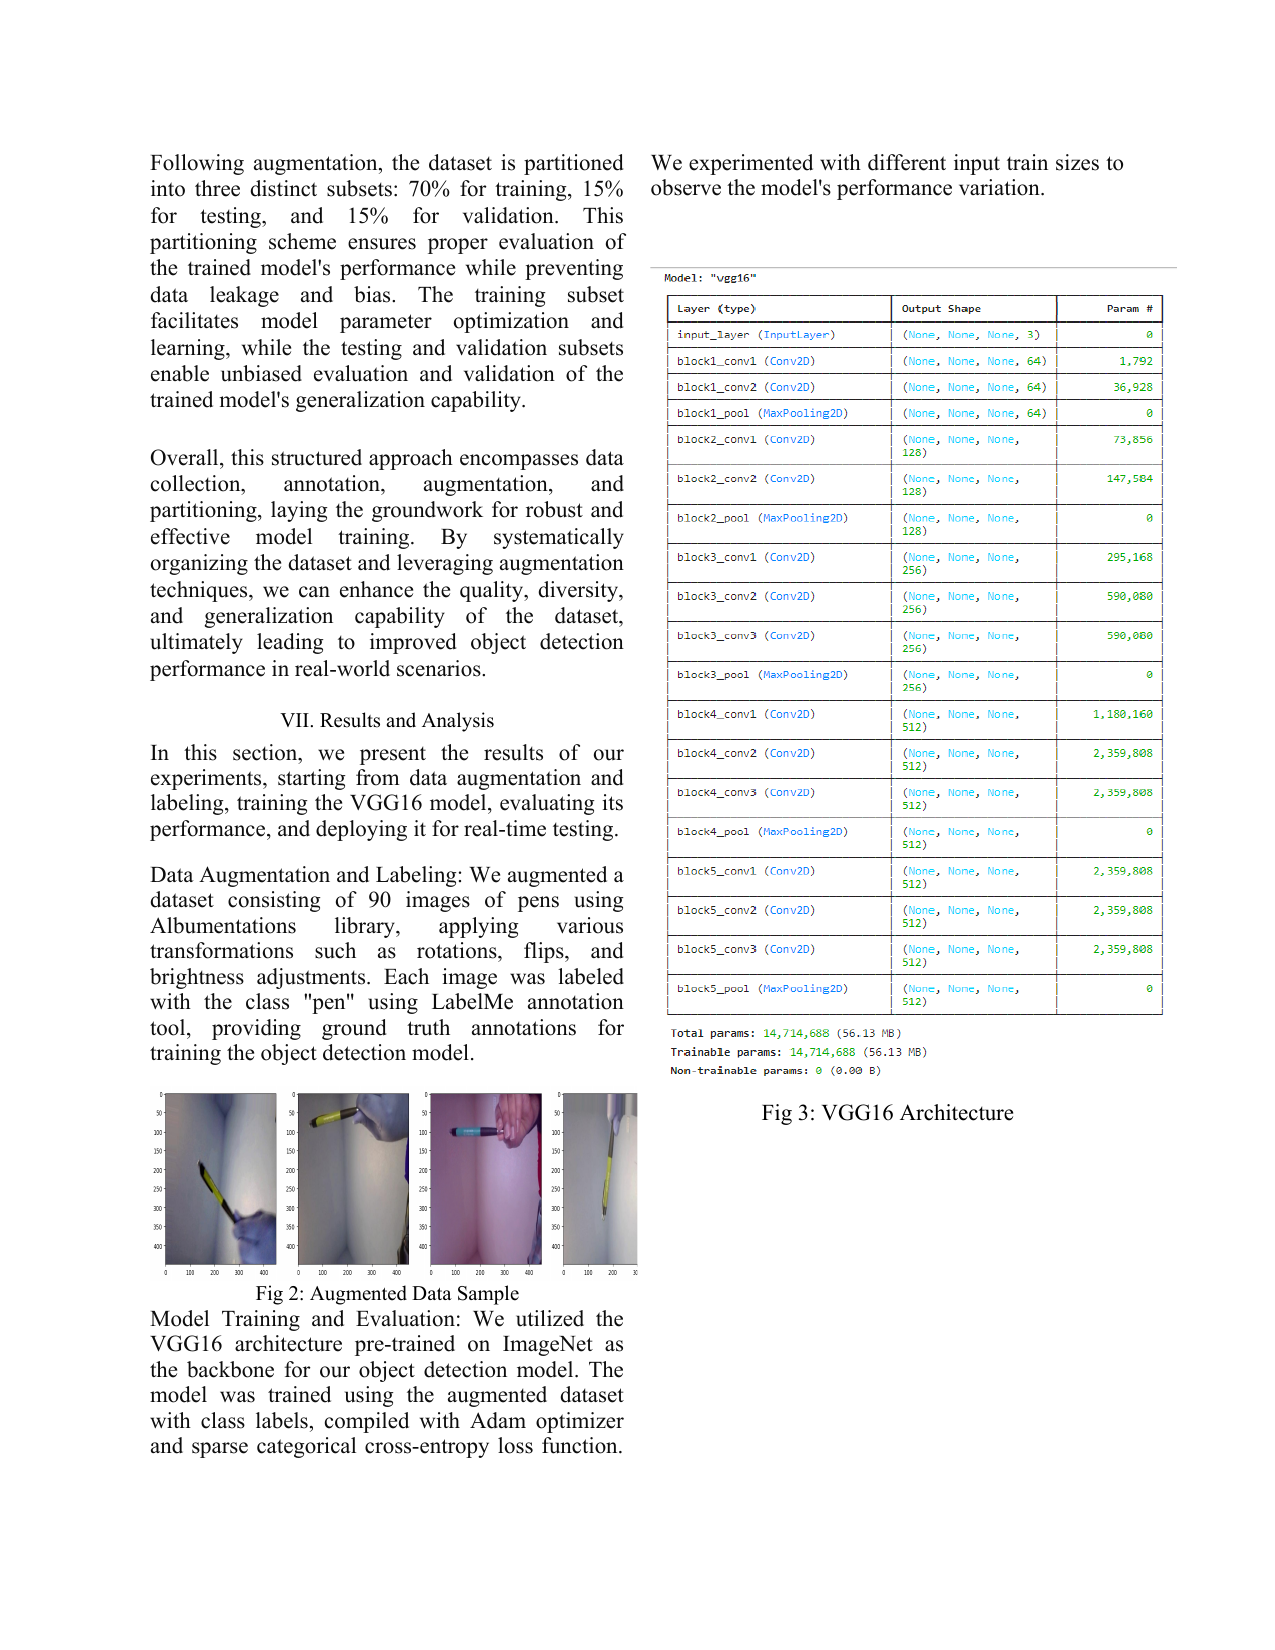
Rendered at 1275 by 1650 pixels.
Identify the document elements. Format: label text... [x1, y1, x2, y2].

text Fig 3: VGG16 Architecture [650, 1100, 1125, 1126]
picture [150, 1086, 638, 1281]
picture [650, 267, 1177, 1086]
text Model Training and Evaluation: We utilized the VGG16 architecture pre-trained on ImageNet as the backbone for our object detection model. The model was trained using the augmented dataset with class labels, compiled with Adam optimizer and sparse categorical cross-entropy loss function. We experimented with different input train sizes to observe the model's performance variation. [150, 1306, 624, 1458]
subtitle VII. Results and Analysis [178, 709, 596, 732]
text Fig 2: Augmented Data Sample [150, 1282, 624, 1305]
text Following augmentation, the dataset is partitioned into three distinct subsets: 70% for training, 15% for testing, and 15% for validation. This partitioning scheme ensures proper evaluation of the trained model's performance while preventing data leakage and bias. The training subset facilitates model parameter optimization and learning, while the testing and validation subsets enable unbiased evaluation and validation of the trained model's generalization capability. [150, 150, 624, 413]
text Model Training and Evaluation: We utilized the VGG16 architecture pre-trained on ImageNet as the backbone for our object detection model. The model was trained using the augmented dataset with class labels, compiled with Adam optimizer and sparse categorical cross-entropy loss function. We experimented with different input train sizes to observe the model's performance variation. [650, 150, 1125, 201]
text Overall, this structured approach encompasses data collection, annotation, augmentation, and partitioning, laying the groundwork for robust and effective model training. By systematically organizing the dataset and leveraging augmentation techniques, we can enhance the quality, diversity, and generalization capability of the dataset, ultimately leading to improved object detection performance in real-world scenarios. [150, 445, 624, 681]
text In this section, we present the results of our experiments, starting from data augmentation and labeling, training the VGG16 model, evaluating its performance, and deploying it for real-time testing. [150, 739, 624, 841]
text Data Augmentation and Labeling: We augmented a dataset consisting of 90 images of pens using Albumentations library, applying various transformations such as rotations, flips, and brightness adjustments. Each image was labeled with the class "pen" using LabelMe annotation tool, providing ground truth annotations for training the object detection model. [150, 862, 624, 1065]
